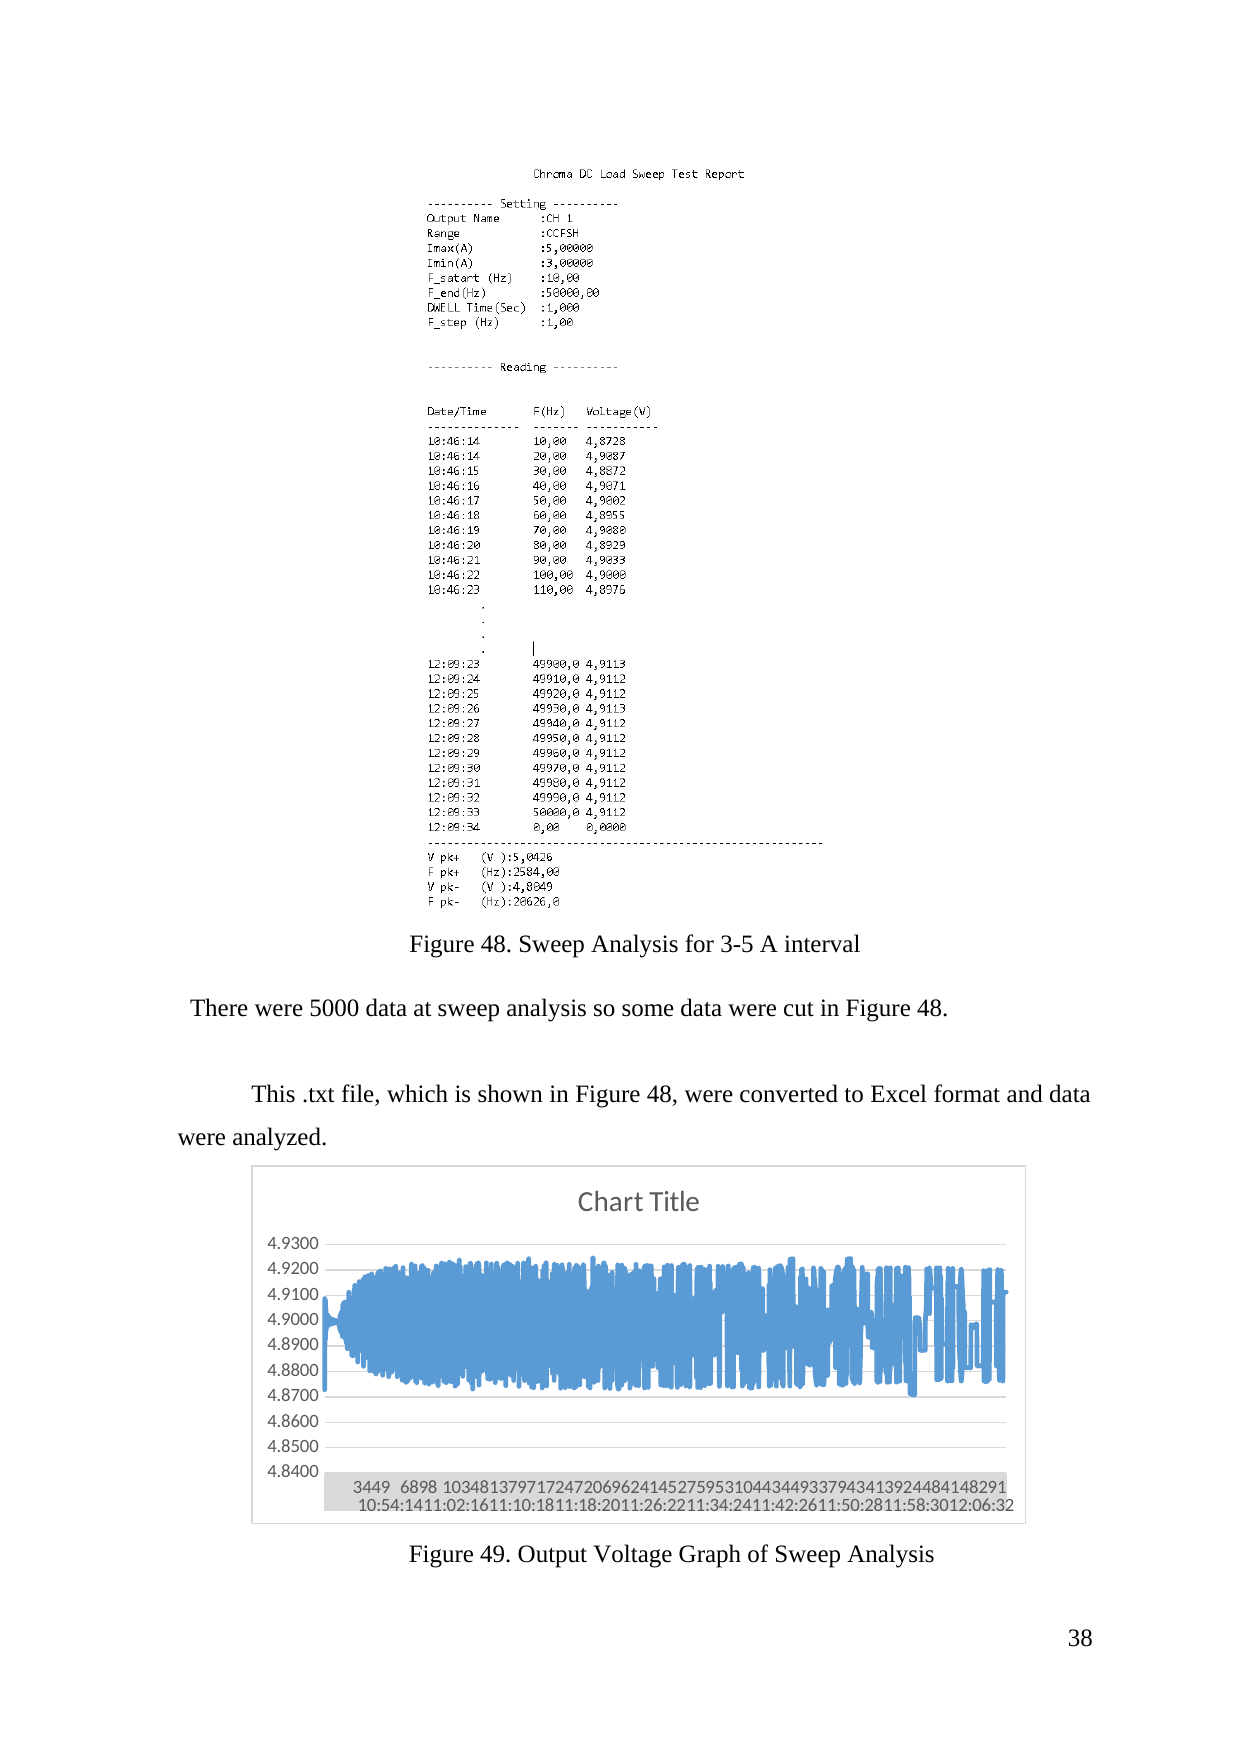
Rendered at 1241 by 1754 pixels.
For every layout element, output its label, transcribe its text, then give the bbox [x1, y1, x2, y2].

picture [425, 165, 845, 915]
text Figure 48. Sweep Analysis for 3-5 A interval [177, 929, 1092, 957]
text Figure 49. Output Voltage Graph of Sweep Analysis [177, 1539, 1092, 1568]
text There were 5000 data at sweep analysis so some data were cut in Figure 48. [177, 993, 1092, 1021]
text This .txt file, which is shown in Figure 48, were converted to Excel format and data were analyzed. [177, 1079, 1092, 1151]
